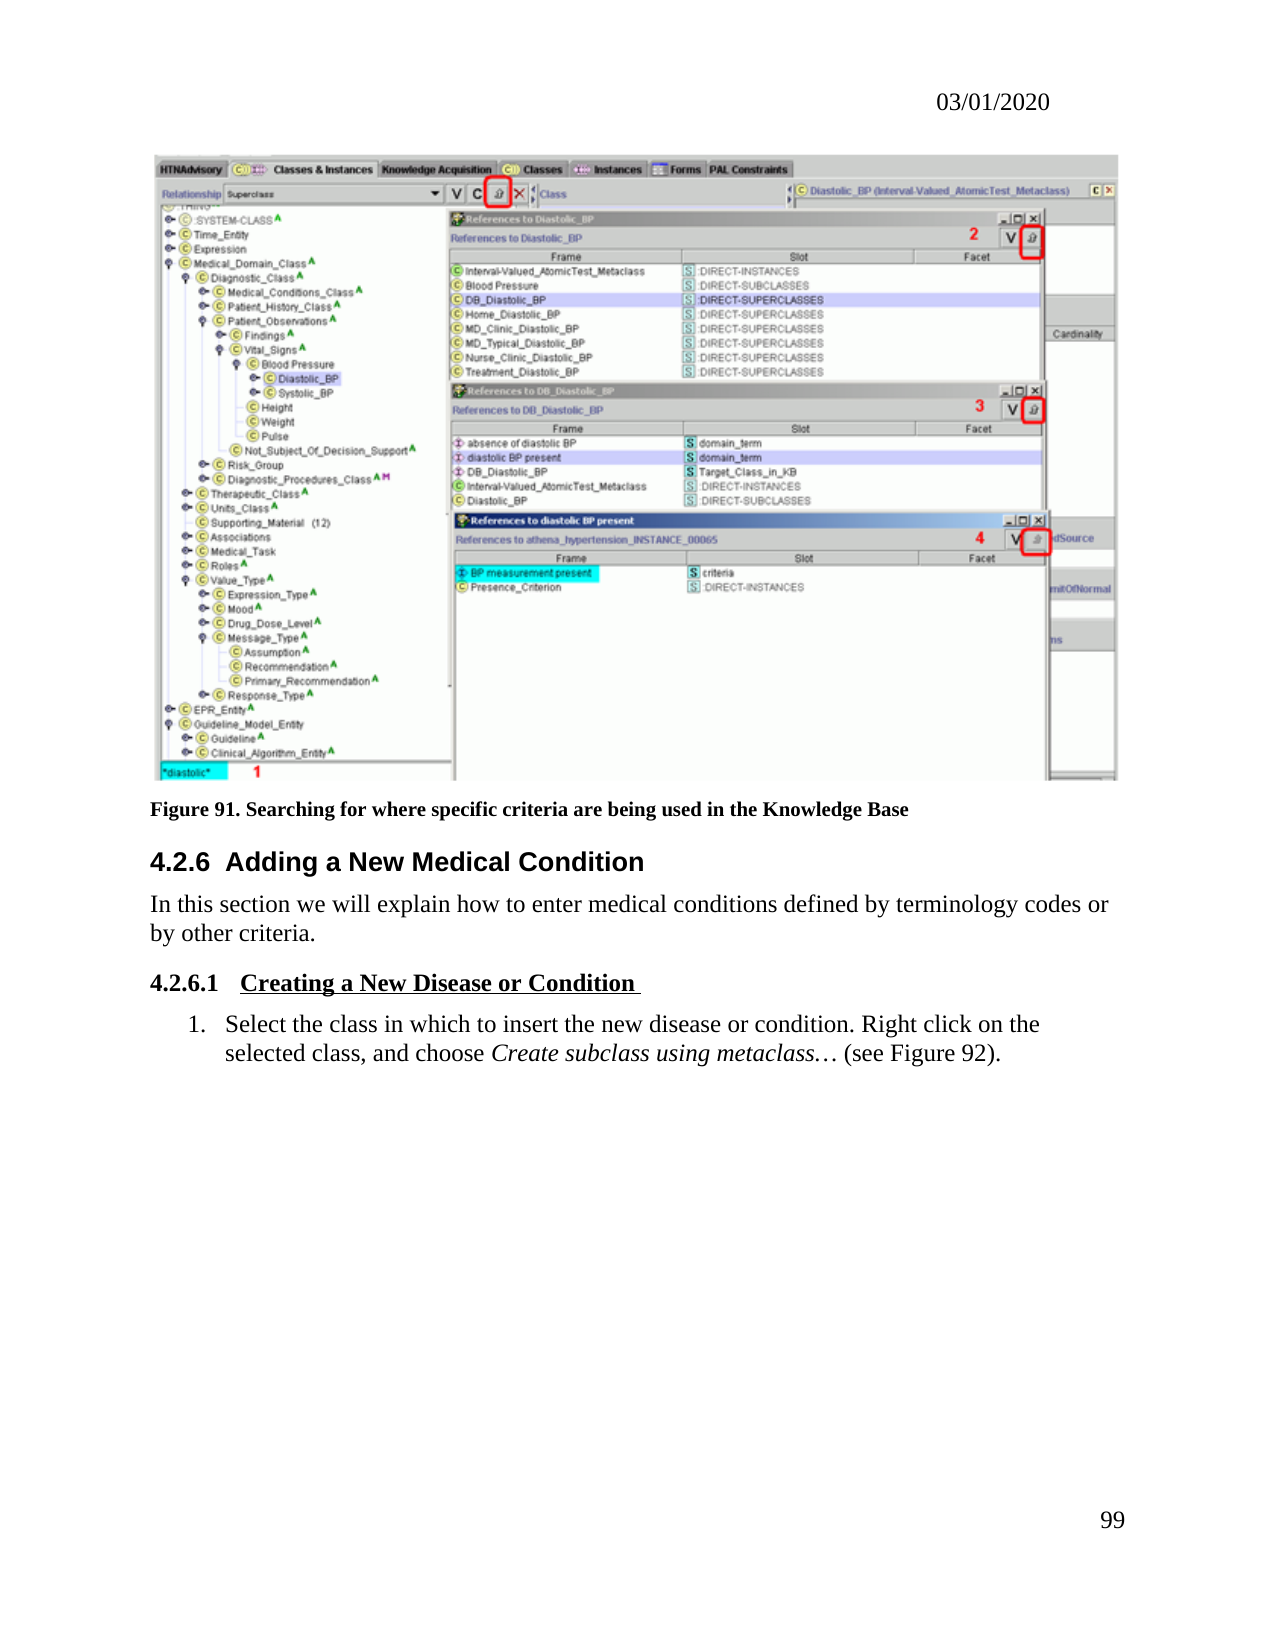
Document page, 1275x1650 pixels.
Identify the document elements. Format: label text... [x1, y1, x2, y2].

list Select the class in which to insert the new disease or condition. Right click on the selected class, and choose Create subclass using metaclass… (see Figure 92). [187, 1009, 1125, 1066]
subtitle ​Adding a New Medical Condition [150, 846, 1125, 877]
picture [150, 150, 1125, 784]
text In this section we will explain how to enter medical conditions defined by terminology codes or by other criteria. [150, 889, 1125, 947]
subtitle ​Creating a New Disease or Condition [150, 968, 1125, 996]
